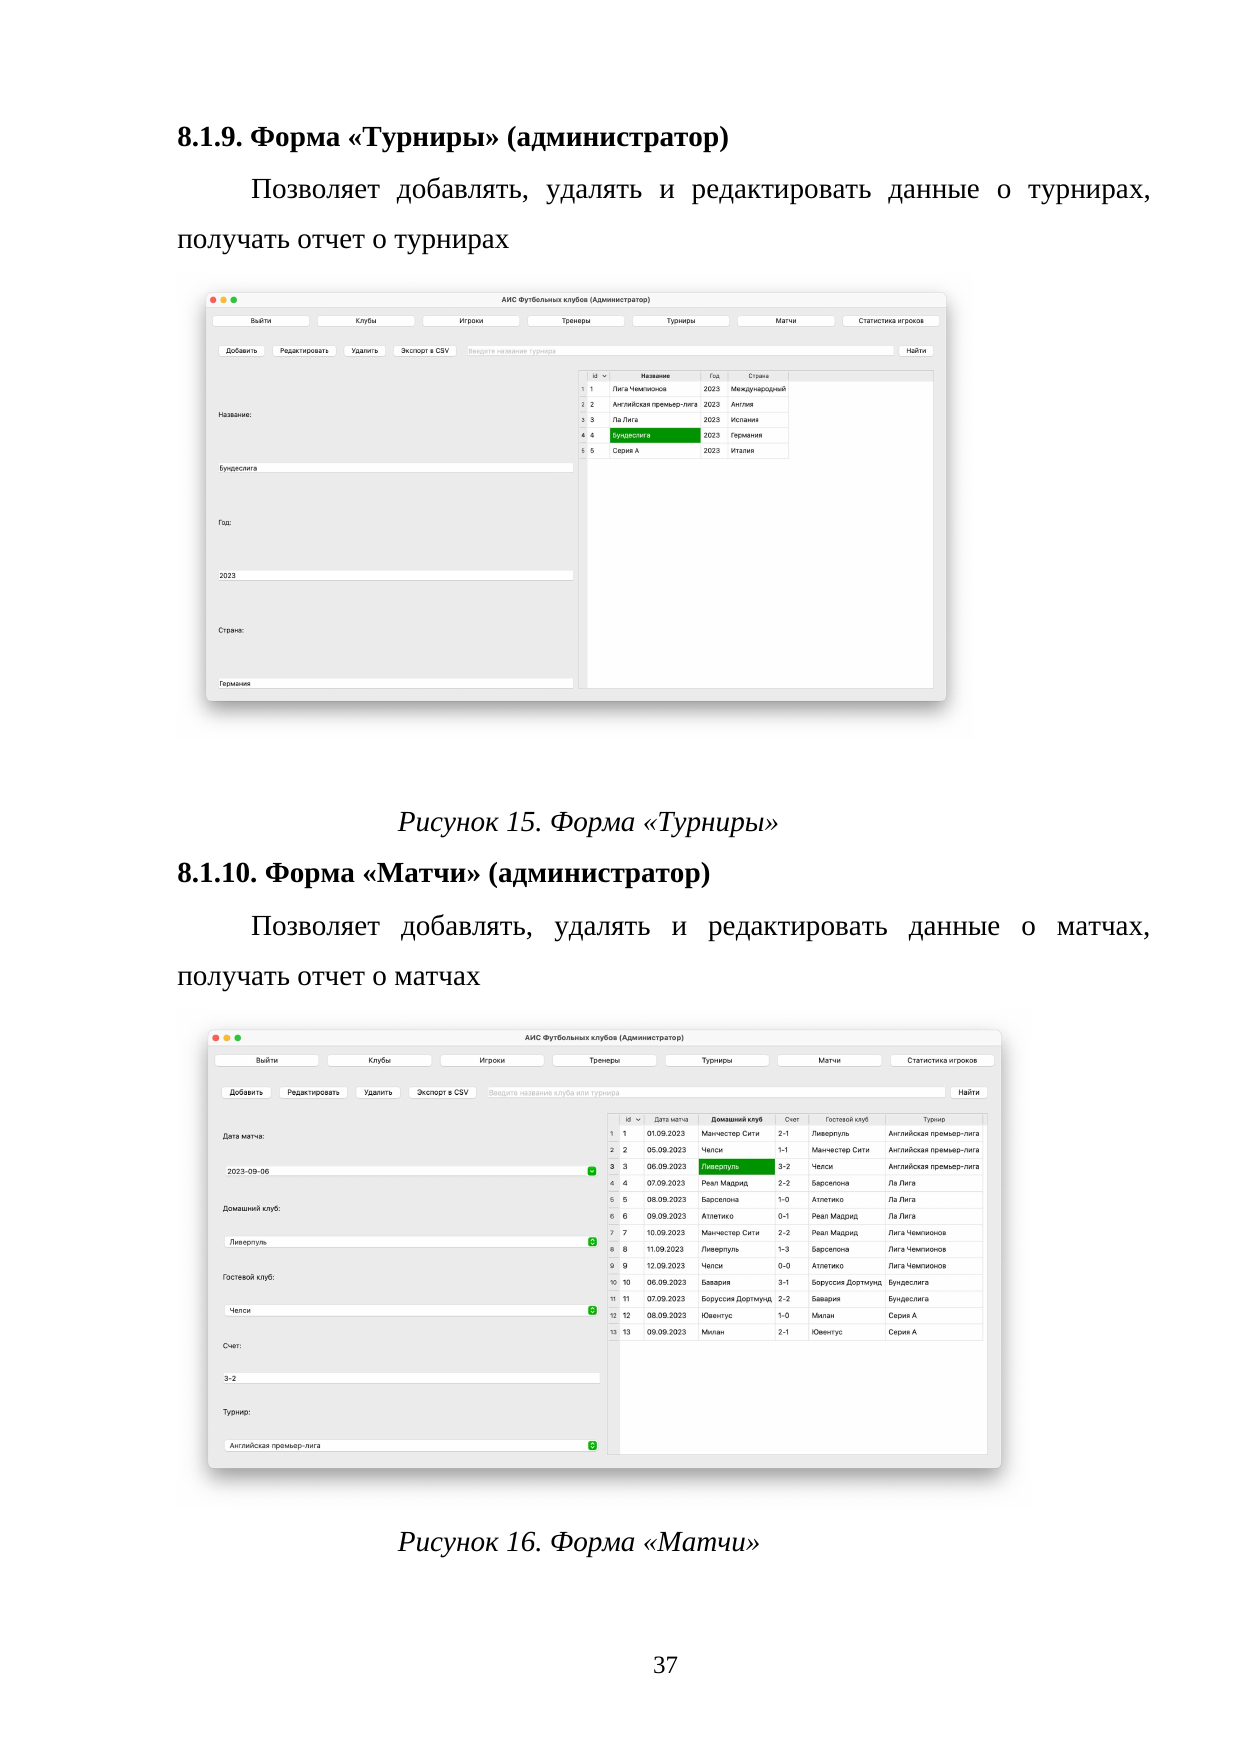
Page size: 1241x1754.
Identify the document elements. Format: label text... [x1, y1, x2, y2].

picture [177, 1009, 1032, 1509]
picture [177, 273, 975, 739]
text Позволяет добавлять, удалять и редактировать данные о матчах, получать отчет о матчах [177, 908, 1152, 992]
subtitle 8.1.10. Форма «Матчи» (администратор) [177, 855, 1152, 889]
subtitle 8.1.9. Форма «Турниры» (администратор) [177, 119, 1152, 152]
text Рисунок 15. Форма «Турниры» [213, 804, 1018, 838]
text Позволяет добавлять, удалять и редактировать данные о турнирах, получать отчет о турнирах [177, 171, 1152, 255]
text Рисунок 16. Форма «Матчи» [213, 1524, 1018, 1557]
